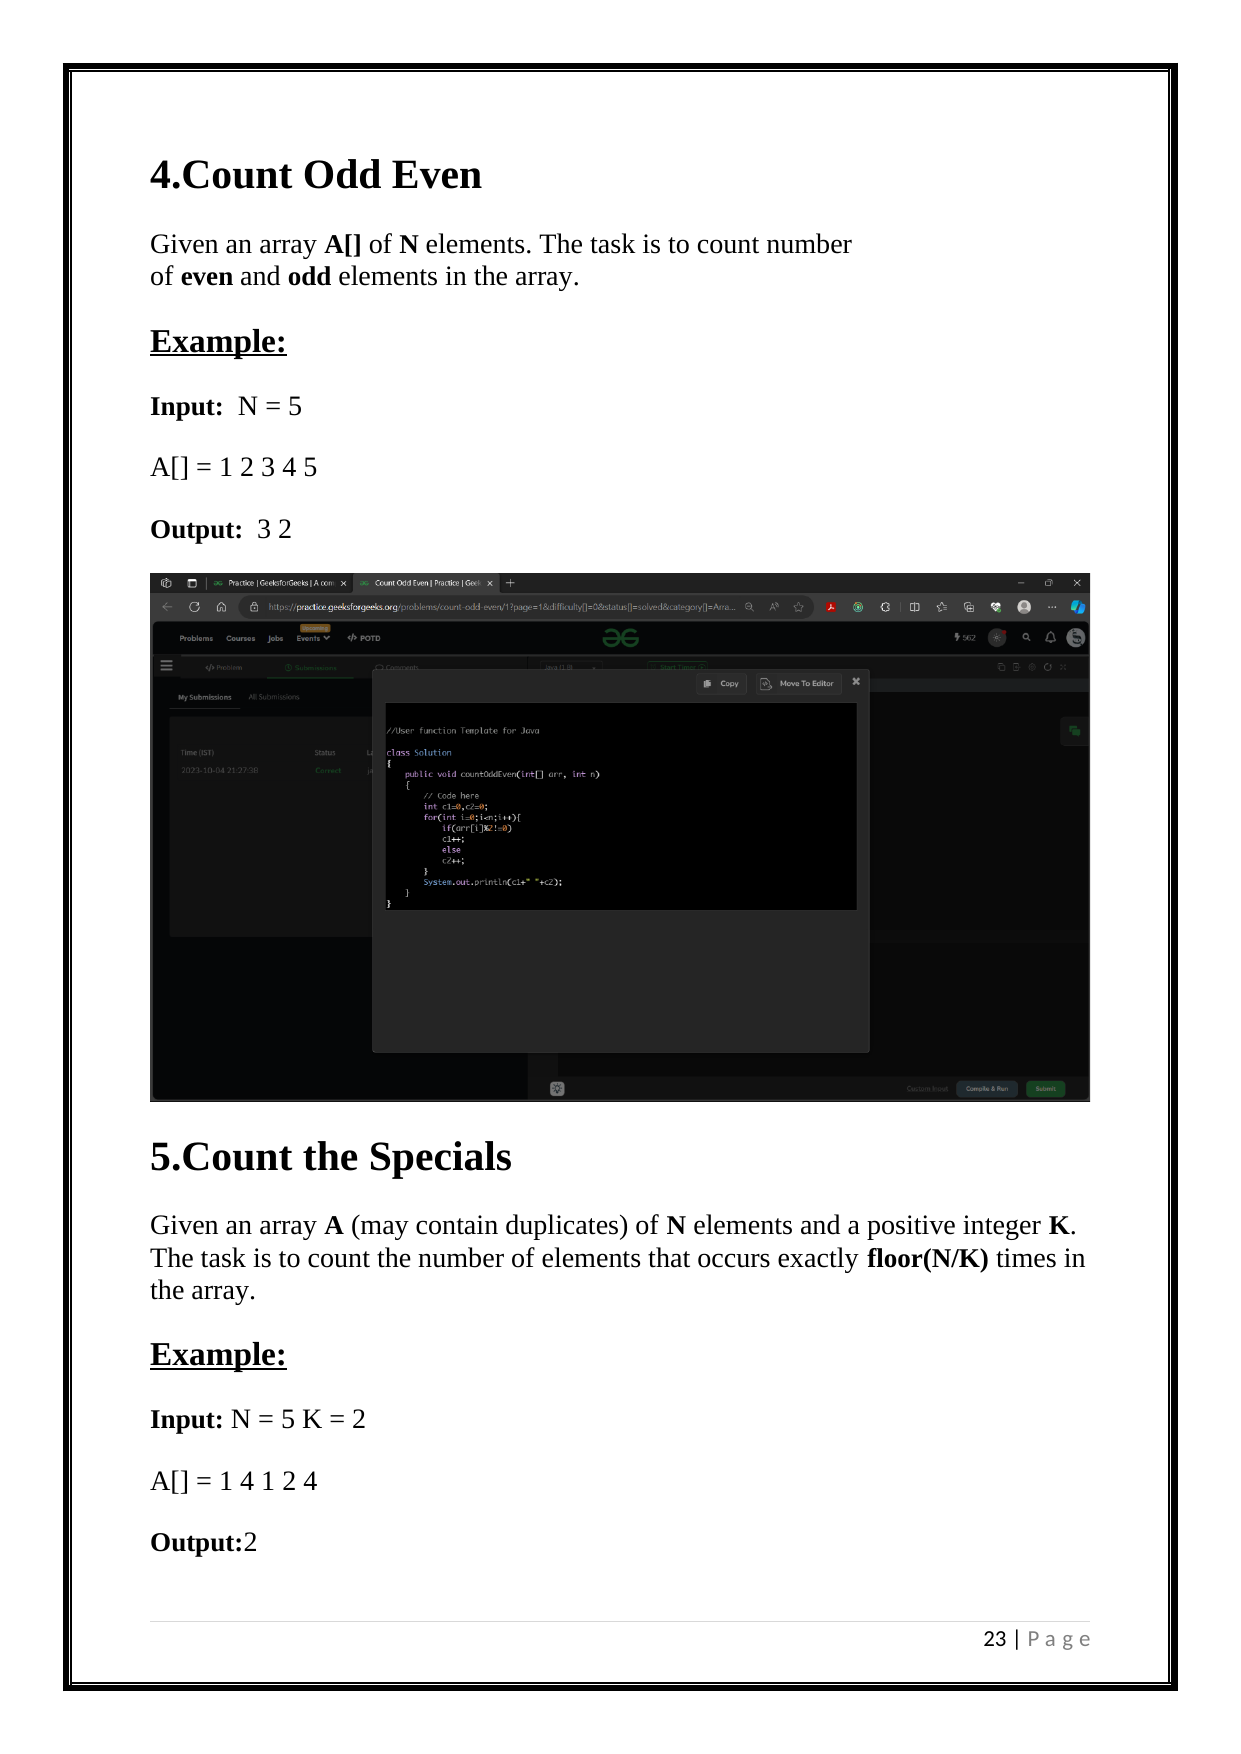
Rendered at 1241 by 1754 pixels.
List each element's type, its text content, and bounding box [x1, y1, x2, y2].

subtitle Example: [150, 1335, 1090, 1373]
subtitle Given an array A[] of N elements. The task is to count number of even and odd elements in the array. [150, 227, 1090, 292]
subtitle Example: [150, 321, 1090, 359]
subtitle 5.Count the Specials [150, 1131, 1090, 1179]
subtitle Input: N = 5 [150, 388, 1090, 421]
subtitle 4.Count Odd Even [150, 150, 1090, 198]
picture [150, 573, 1091, 1102]
subtitle A[] = 1 4 1 2 4 [150, 1464, 1090, 1496]
subtitle Given an array A (may contain duplicates) of N elements and a positive integer K. The task is to count the number of elements that occurs exactly floor(N/K) times in the array. [150, 1208, 1090, 1306]
subtitle Input: N = 5 K = 2 [150, 1402, 1090, 1434]
subtitle Output:2 [150, 1525, 1090, 1558]
subtitle A[] = 1 2 3 4 5 [150, 450, 1090, 482]
subtitle Output: 3 2 [150, 512, 1090, 544]
